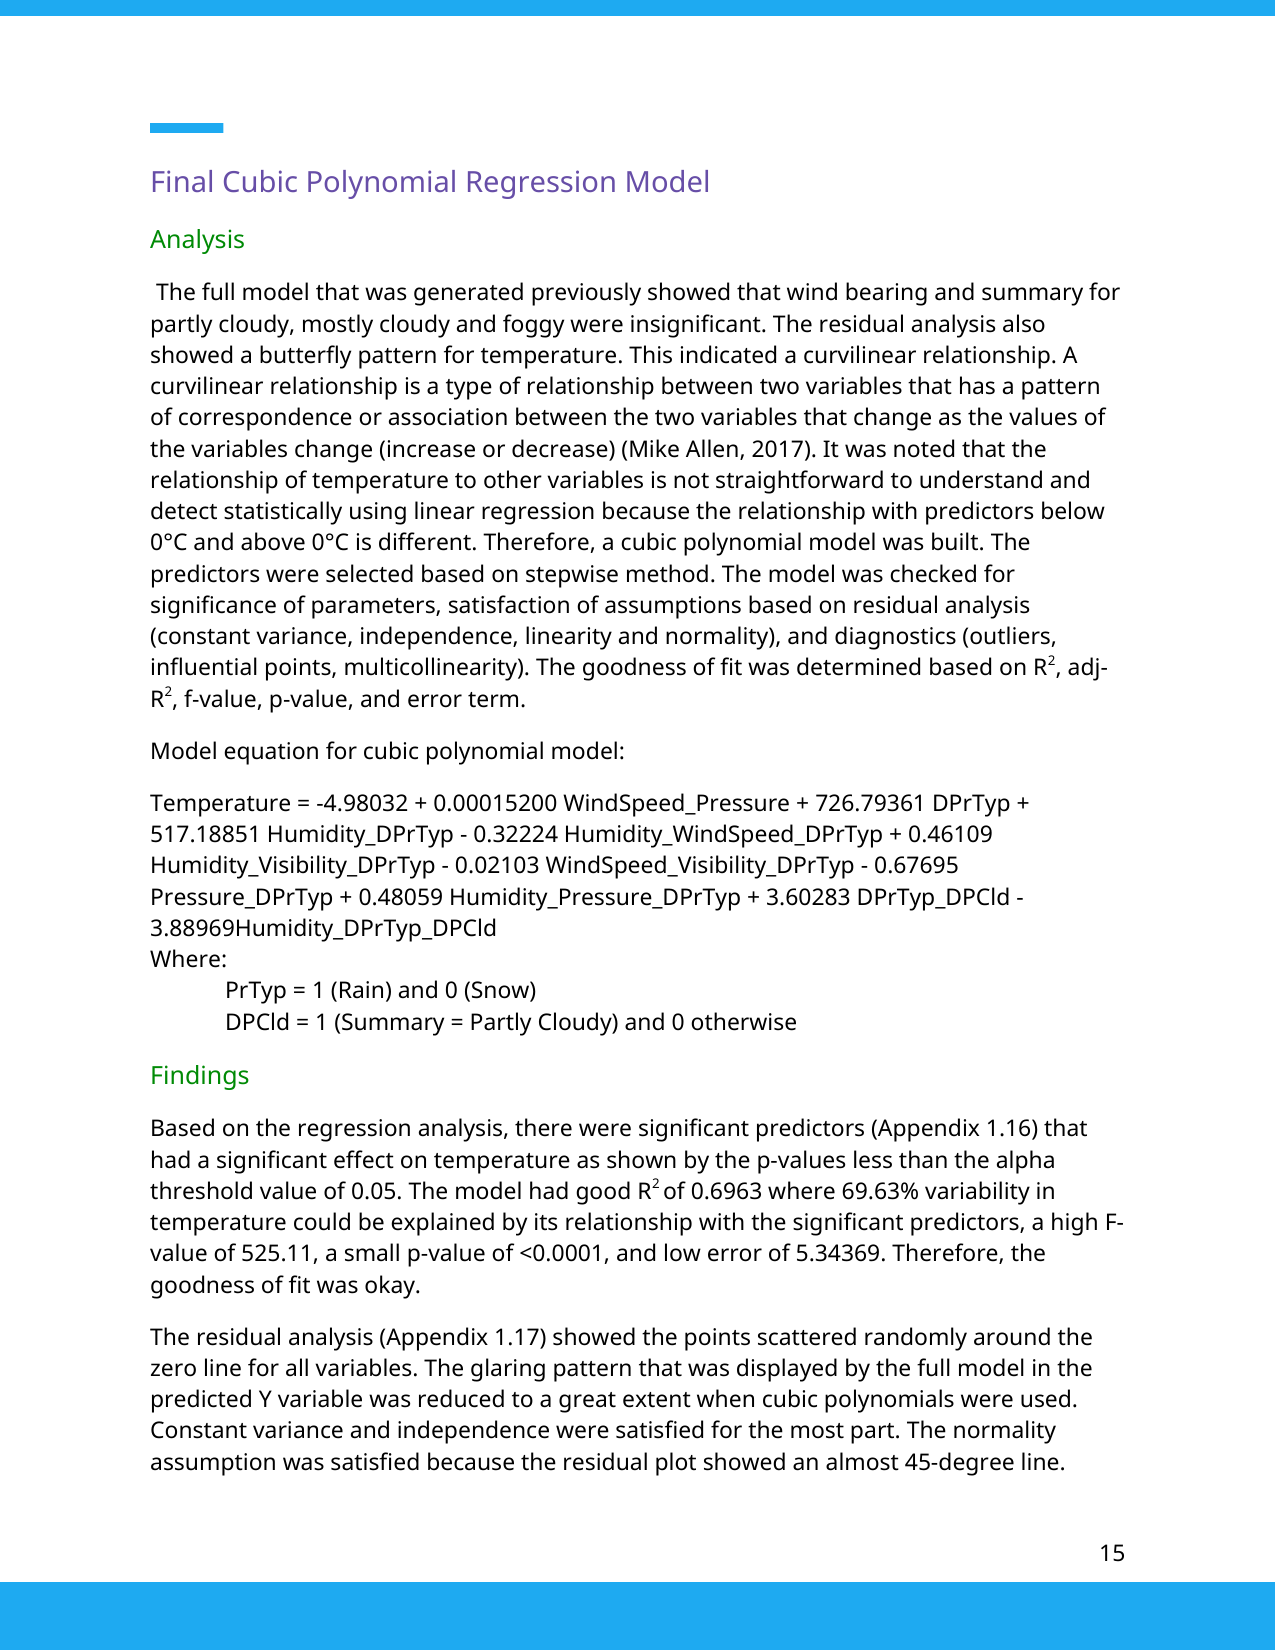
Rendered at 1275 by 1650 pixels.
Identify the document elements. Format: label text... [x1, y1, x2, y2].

text Model equation for cubic polynomial model: [150, 734, 1125, 766]
picture [0, 1582, 1275, 1650]
text Where: [150, 943, 1125, 974]
subtitle Analysis [150, 221, 1125, 255]
text Based on the regression analysis, there were significant predictors (Appendix 1.16) that had a significant effect on temperature as shown by the p-values less than the alpha threshold value of 0.05. The model had good R2 of 0.6963 where 69.63% variability in temperature could be explained by its relationship with the significant predictors, a high F-value of 525.11, a small p-value of <0.0001, and low error of 5.34369. Therefore, the goodness of fit was okay. [150, 1112, 1125, 1300]
text DPCld = 1 (Summary = Partly Cloudy) and 0 otherwise [150, 1005, 1125, 1037]
picture [0, 0, 1275, 16]
text PrTyp = 1 (Rain) and 0 (Snow) [150, 974, 1125, 1005]
subtitle Findings [150, 1057, 1125, 1092]
text Temperature = -4.98032 + 0.00015200 WindSpeed_Pressure + 726.79361 DPrTyp + 517.18851 Humidity_DPrTyp - 0.32224 Humidity_WindSpeed_DPrTyp + 0.46109 Humidity_Visibility_DPrTyp - 0.02103 WindSpeed_Visibility_DPrTyp - 0.67695 Pressure_DPrTyp + 0.48059 Humidity_Pressure_DPrTyp + 3.60283 DPrTyp_DPCld - 3.88969Humidity_DPrTyp_DPCld [150, 787, 1125, 943]
picture [150, 123, 224, 133]
subtitle Final Cubic Polynomial Regression Model [150, 161, 1125, 201]
text The full model that was generated previously showed that wind bearing and summary for partly cloudy, mostly cloudy and foggy were insignificant. The residual analysis also showed a butterfly pattern for temperature. This indicated a curvilinear relationship. A curvilinear relationship is a type of relationship between two variables that has a pattern of correspondence or association between the two variables that change as the values of the variables change (increase or decrease) (Mike Allen, 2017). It was noted that the relationship of temperature to other variables is not straightforward to understand and detect statistically using linear regression because the relationship with predictors below 0°C and above 0°C is different. Therefore, a cubic polynomial model was built. The predictors were selected based on stepwise method. The model was checked for significance of parameters, satisfaction of assumptions based on residual analysis (constant variance, independence, linearity and normality), and diagnostics (outliers, influential points, multicollinearity). The goodness of fit was determined based on R2, adj-R2, f-value, p-value, and error term. [150, 276, 1125, 714]
